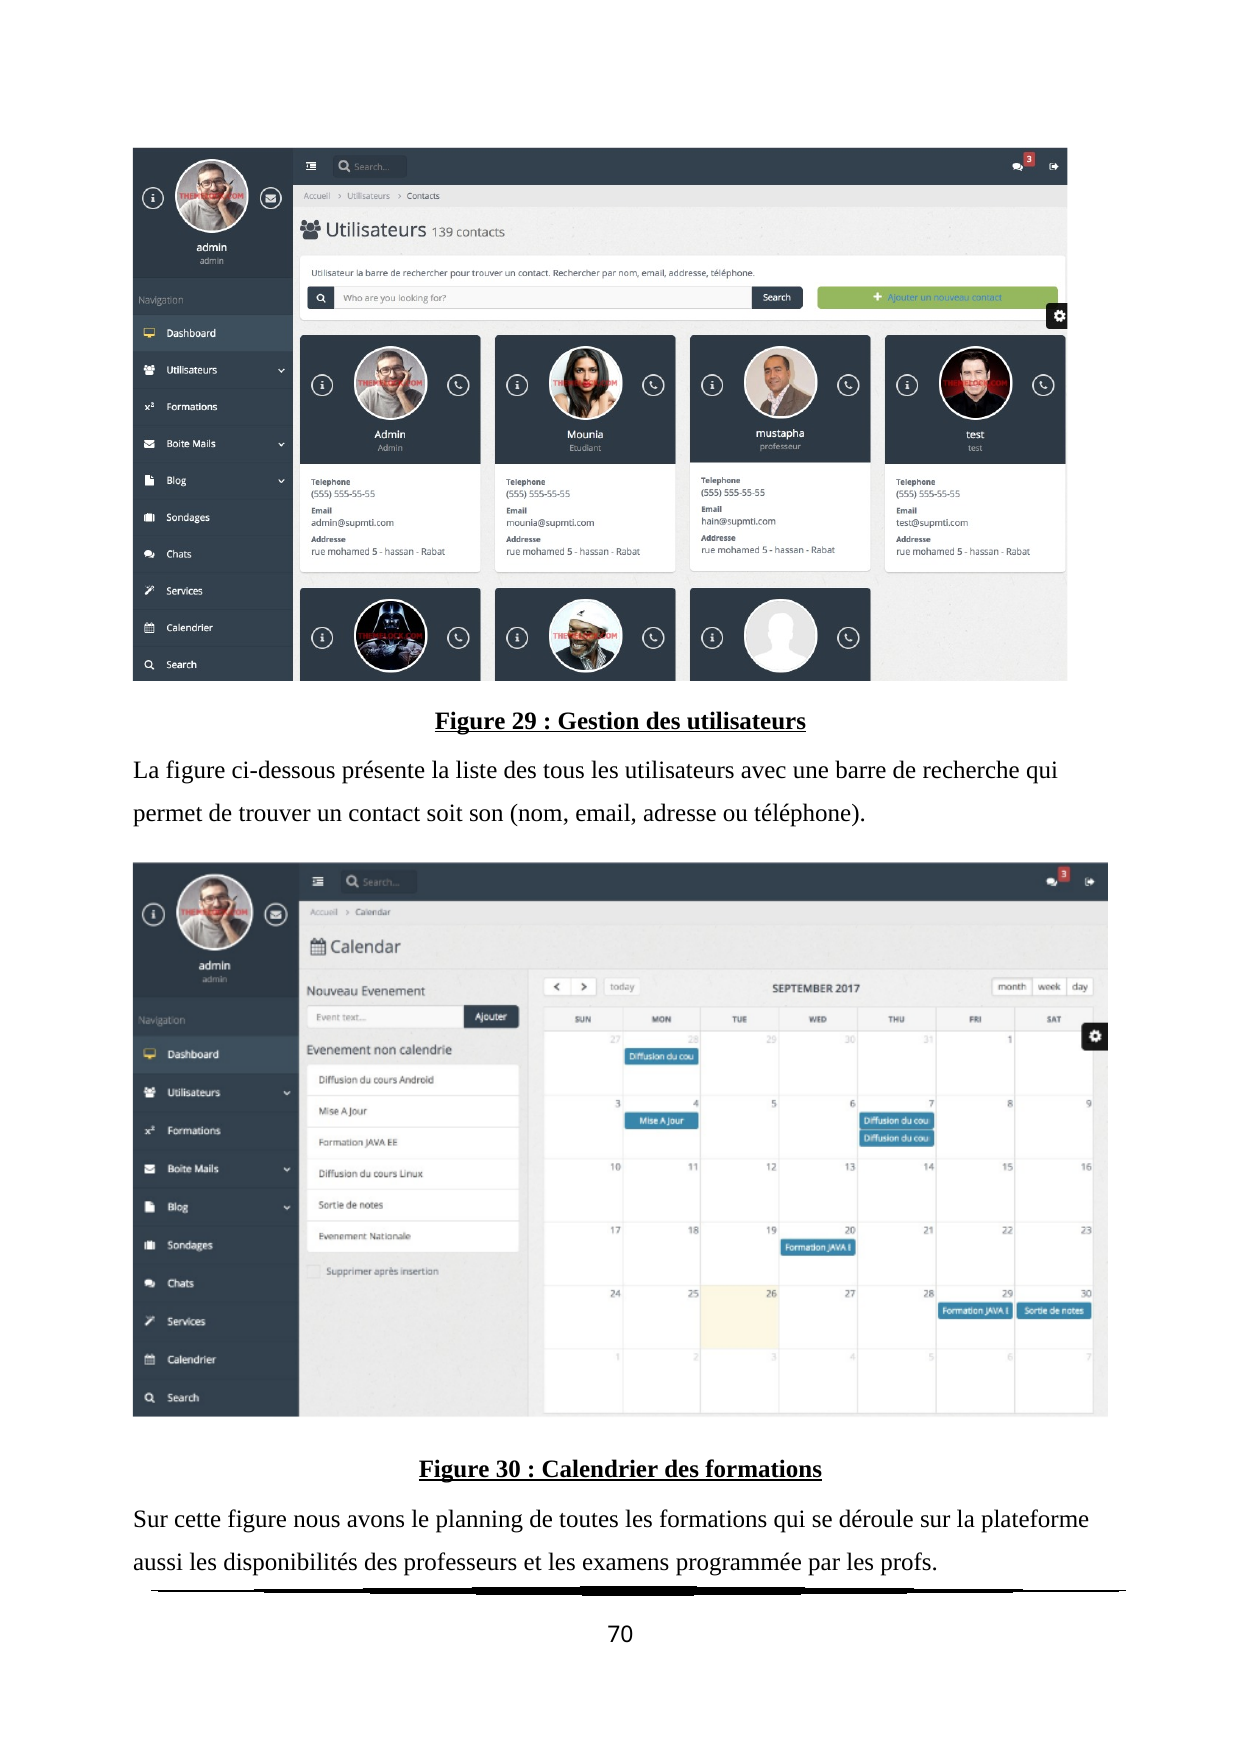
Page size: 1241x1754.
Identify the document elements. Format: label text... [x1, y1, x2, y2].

text Sur cette figure nous avons le planning de toutes les formations qui se déroule sur la plateforme aussi les disponibilités des professeurs et les examens programmée par les profs. [133, 1504, 1107, 1576]
picture [132, 147, 1068, 681]
text La figure ci-dessous présente la liste des tous les utilisateurs avec une barre de recherche qui permet de trouver un contact soit son (nom, email, adresse ou téléphone). [133, 755, 1107, 827]
picture [132, 862, 1108, 1418]
